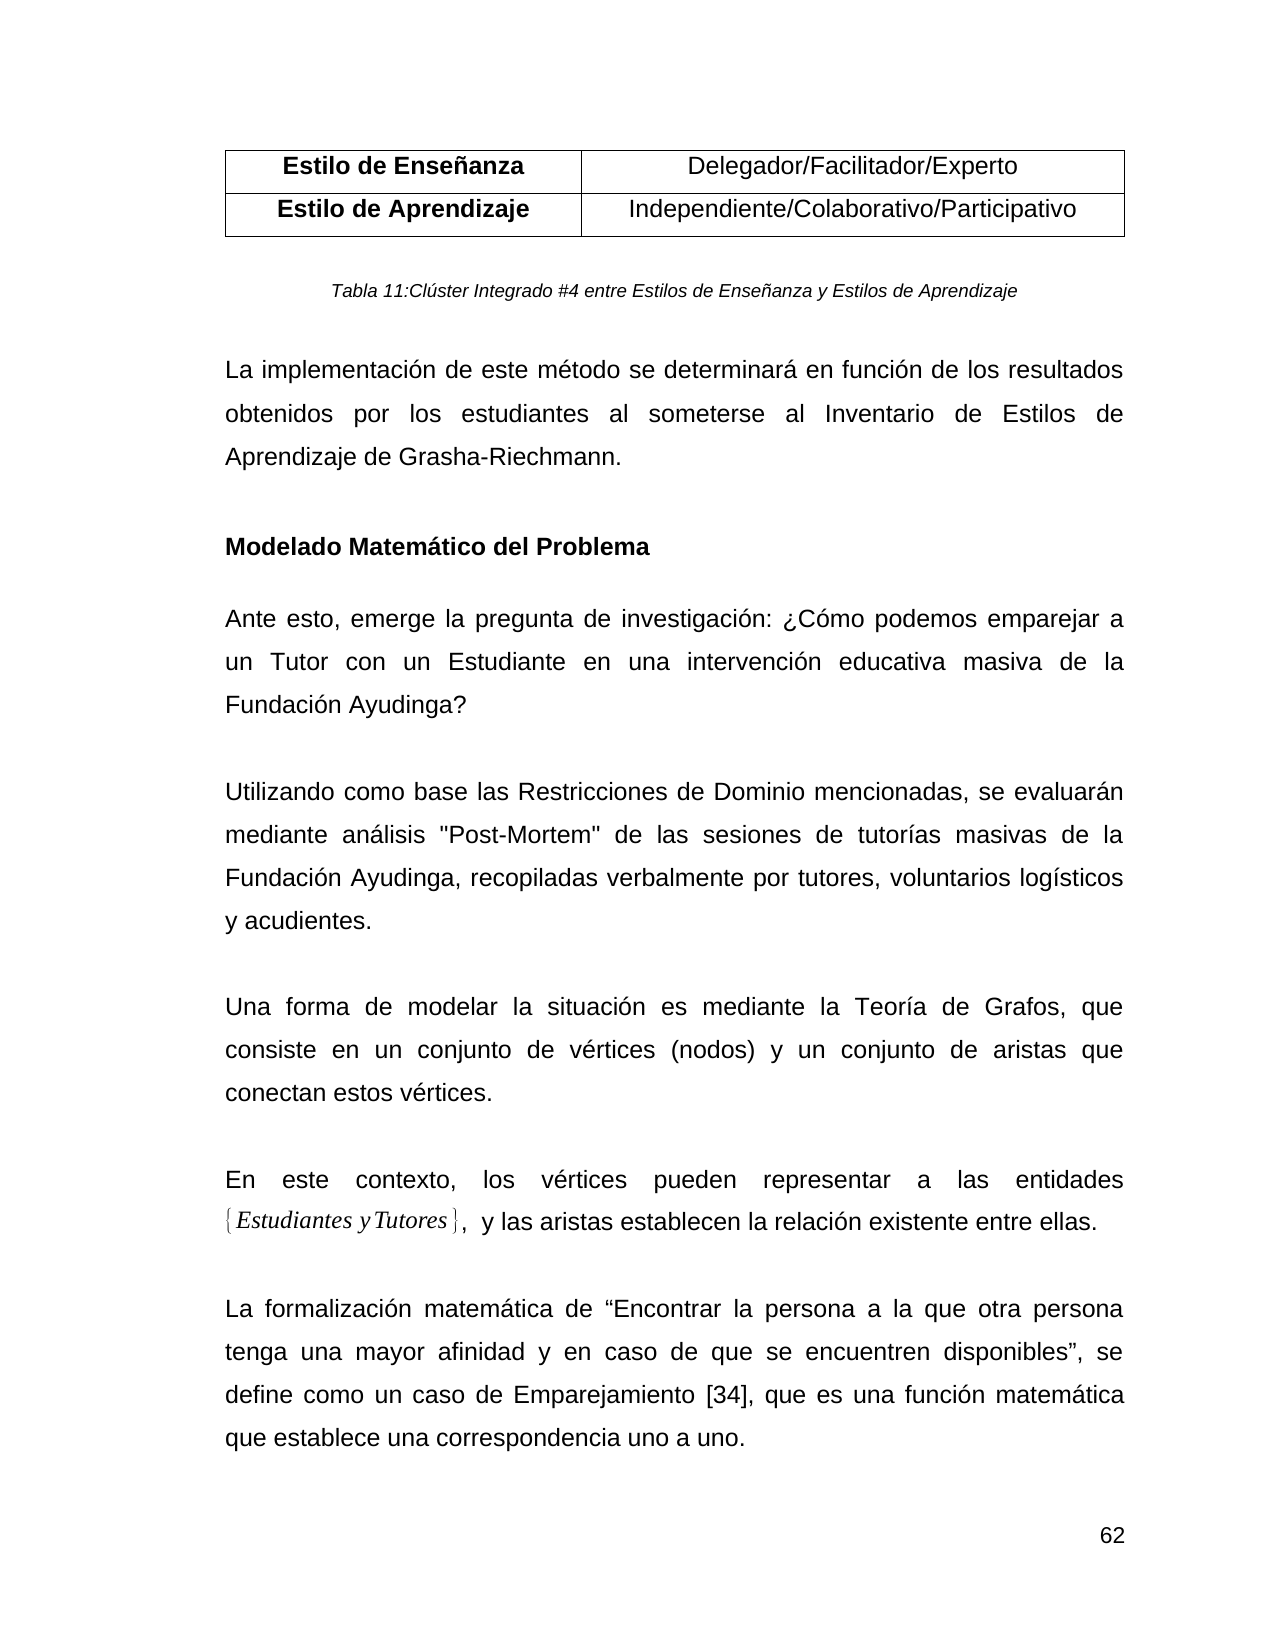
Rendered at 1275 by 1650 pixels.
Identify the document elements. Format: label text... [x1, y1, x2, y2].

subtitle Modelado Matemático del Problema [225, 532, 1125, 561]
text En este contexto, los vértices pueden representar a las entidades , y las aristas establecen la relación existente entre ellas. [225, 1164, 1125, 1236]
table_cell Delegador/Facilitador/Experto [582, 151, 1124, 193]
text La implementación de este método se determinará en función de los resultados obtenidos por los estudiantes al someterse al Inventario de Estilos de Aprendizaje de Grasha-Riechmann. [225, 355, 1125, 470]
table_cell Independiente/Colaborativo/Participativo [582, 194, 1124, 236]
text Utilizando como base las Restricciones de Dominio mencionadas, se evaluarán mediante análisis "Post-Mortem" de las sesiones de tutorías masivas de la Fundación Ayudinga, recopiladas verbalmente por tutores, voluntarios logísticos y acudientes. [225, 776, 1125, 934]
text Una forma de modelar la situación es mediante la Teoría de Grafos, que consiste en un conjunto de vértices (nodos) y un conjunto de aristas que conectan estos vértices. [225, 992, 1125, 1107]
table_cell Estilo de Enseñanza [226, 151, 581, 193]
text Tabla 11:Clúster Integrado #4 entre Estilos de Enseñanza y Estilos de Aprendizaje [225, 280, 1125, 302]
text La formalización matemática de “Encontrar la persona a la que otra persona tenga una mayor afinidad y en caso de que se encuentren disponibles”, se define como un caso de Emparejamiento , que es una función matemática que establece una correspondencia uno a uno. [225, 1294, 1125, 1452]
text Ante esto, emerge la pregunta de investigación: ¿Cómo podemos emparejar a un Tutor con un Estudiante en una intervención educativa masiva de la Fundación Ayudinga? [225, 604, 1125, 719]
table_cell Estilo de Aprendizaje [226, 194, 581, 236]
